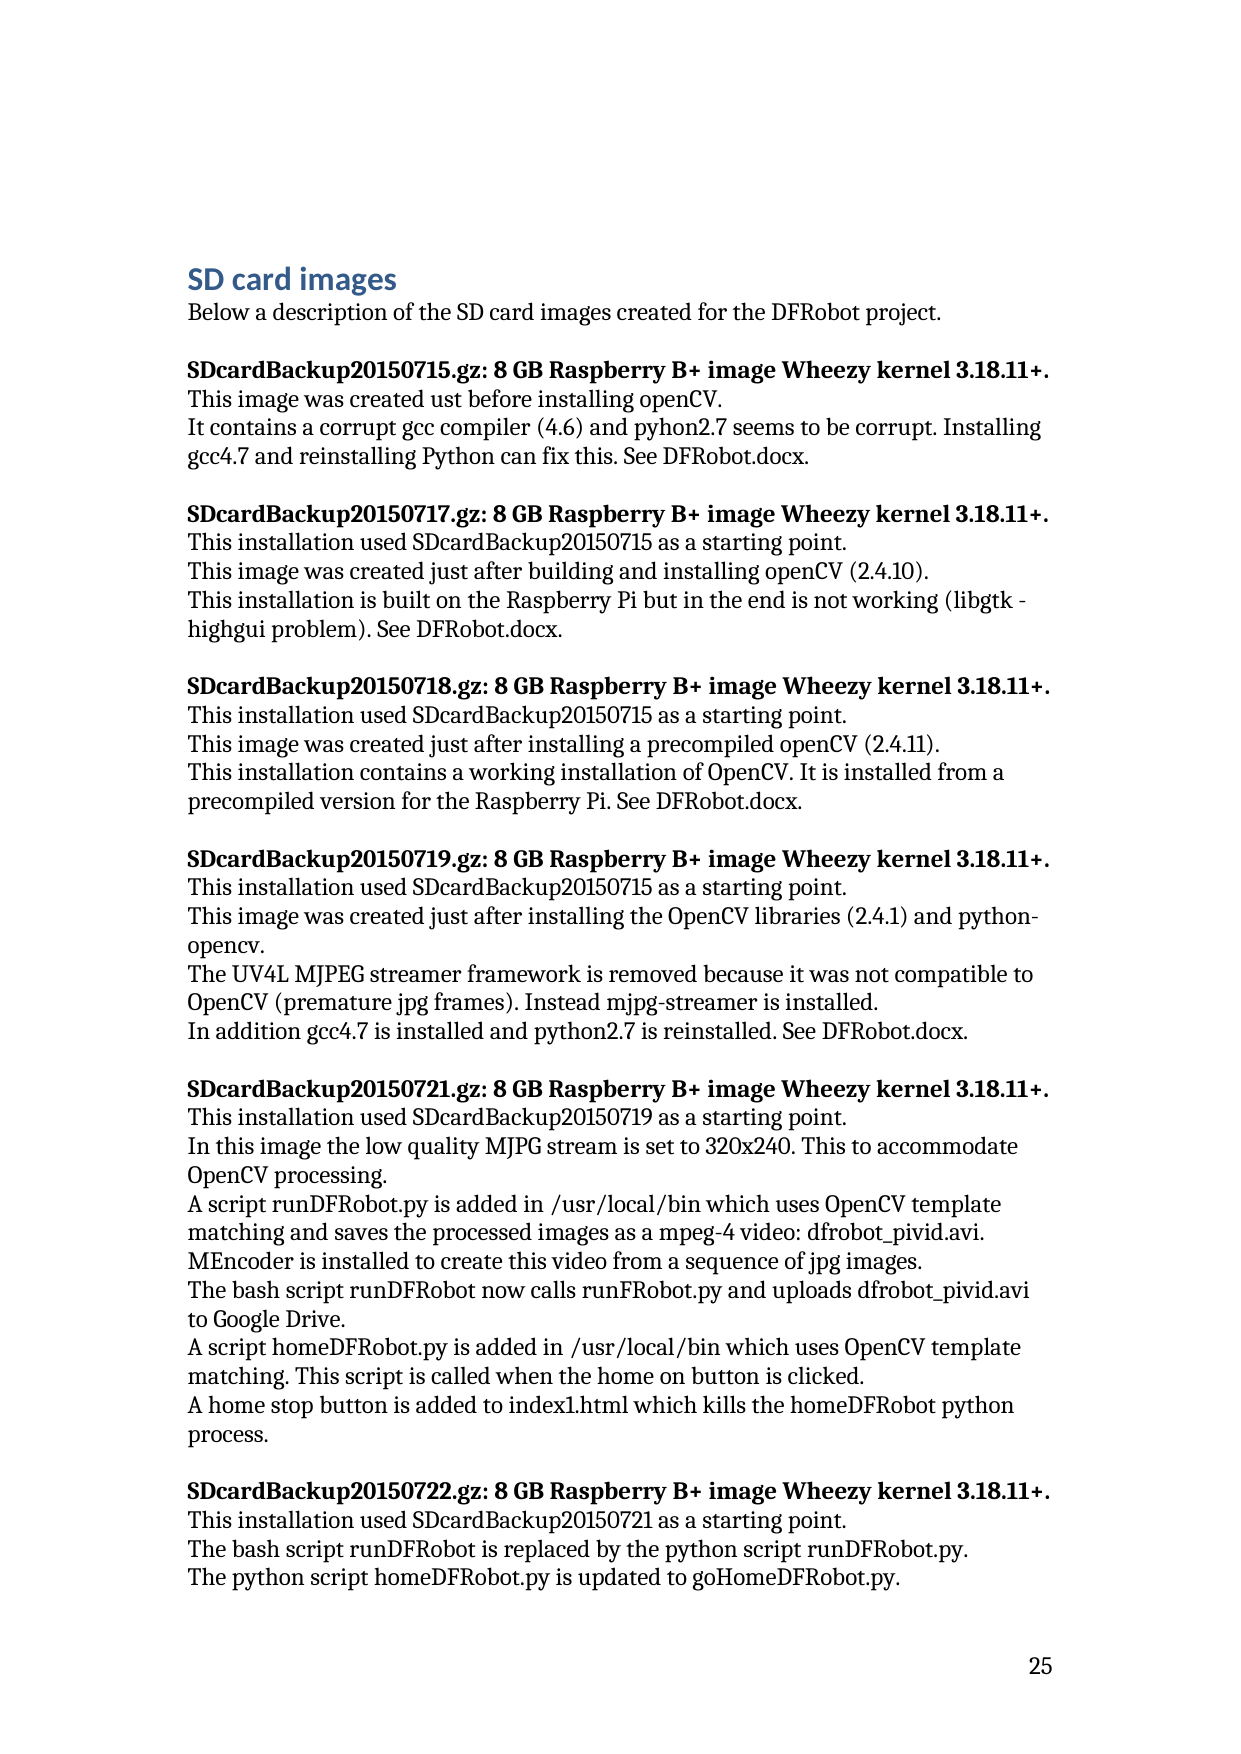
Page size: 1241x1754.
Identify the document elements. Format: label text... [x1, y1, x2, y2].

text This installation used SDcardBackup20150715 as a starting point. [187, 873, 1053, 902]
text The bash script runDFRobot is replaced by the python script runDFRobot.py. [187, 1534, 1053, 1563]
text SDcardBackup20150719.gz: 8 GB Raspberry B+ image Wheezy kernel 3.18.11+. [187, 844, 1053, 873]
text A script runDFRobot.py is added in /usr/local/bin which uses OpenCV template matching and saves the processed images as a mpeg-4 video: dfrobot_pivid.avi. [187, 1189, 1053, 1247]
text This installation is built on the Raspberry Pi but in the end is not working (libgtk - highgui problem). See DFRobot.docx. [187, 586, 1053, 643]
text The UV4L MJPEG streamer framework is removed because it was not compatible to OpenCV (premature jpg frames). Instead mjpg-streamer is installed. [187, 959, 1053, 1017]
text SDcardBackup20150717.gz: 8 GB Raspberry B+ image Wheezy kernel 3.18.11+. [187, 499, 1053, 528]
text This image was created just after installing a precompiled openCV (2.4.11). [187, 729, 1053, 758]
text SDcardBackup20150721.gz: 8 GB Raspberry B+ image Wheezy kernel 3.18.11+. [187, 1074, 1053, 1103]
text It contains a corrupt gcc compiler (4.6) and pyhon2.7 seems to be corrupt. Installing gcc4.7 and reinstalling Python can fix this. See DFRobot.docx. [187, 413, 1053, 471]
text SDcardBackup20150715.gz: 8 GB Raspberry B+ image Wheezy kernel 3.18.11+. [187, 356, 1053, 384]
text SDcardBackup20150718.gz: 8 GB Raspberry B+ image Wheezy kernel 3.18.11+. [187, 672, 1053, 701]
text MEncoder is installed to create this video from a sequence of jpg images. [187, 1247, 1053, 1276]
text A script homeDFRobot.py is added in /usr/local/bin which uses OpenCV template matching. This script is called when the home on button is clicked. [187, 1333, 1053, 1391]
text This installation contains a working installation of OpenCV. It is installed from a precompiled version for the Raspberry Pi. See DFRobot.docx. [187, 758, 1053, 816]
text This installation used SDcardBackup20150715 as a starting point. [187, 701, 1053, 729]
text This installation used SDcardBackup20150719 as a starting point. [187, 1103, 1053, 1132]
text A home stop button is added to index1.html which kills the homeDFRobot python process. [187, 1391, 1053, 1448]
text This image was created just after building and installing openCV (2.4.10). [187, 557, 1053, 586]
text This installation used SDcardBackup20150721 as a starting point. [187, 1506, 1053, 1534]
text In this image the low quality MJPG stream is set to 320x240. This to accommodate OpenCV processing. [187, 1132, 1053, 1189]
text The python script homeDFRobot.py is updated to goHomeDFRobot.py. [187, 1563, 1053, 1592]
text SDcardBackup20150722.gz: 8 GB Raspberry B+ image Wheezy kernel 3.18.11+. [187, 1477, 1053, 1506]
text The bash script runDFRobot now calls runFRobot.py and uploads dfrobot_pivid.avi to Google Drive. [187, 1276, 1053, 1333]
text This image was created ust before installing openCV. [187, 384, 1053, 413]
text This installation used SDcardBackup20150715 as a starting point. [187, 528, 1053, 557]
text Below a description of the SD card images created for the DFRobot project. [187, 298, 1053, 327]
text This image was created just after installing the OpenCV libraries (2.4.1) and python-opencv. [187, 902, 1053, 959]
text In addition gcc4.7 is installed and python2.7 is reinstalled. See DFRobot.docx. [187, 1017, 1053, 1046]
subtitle SD card images [187, 257, 1053, 298]
